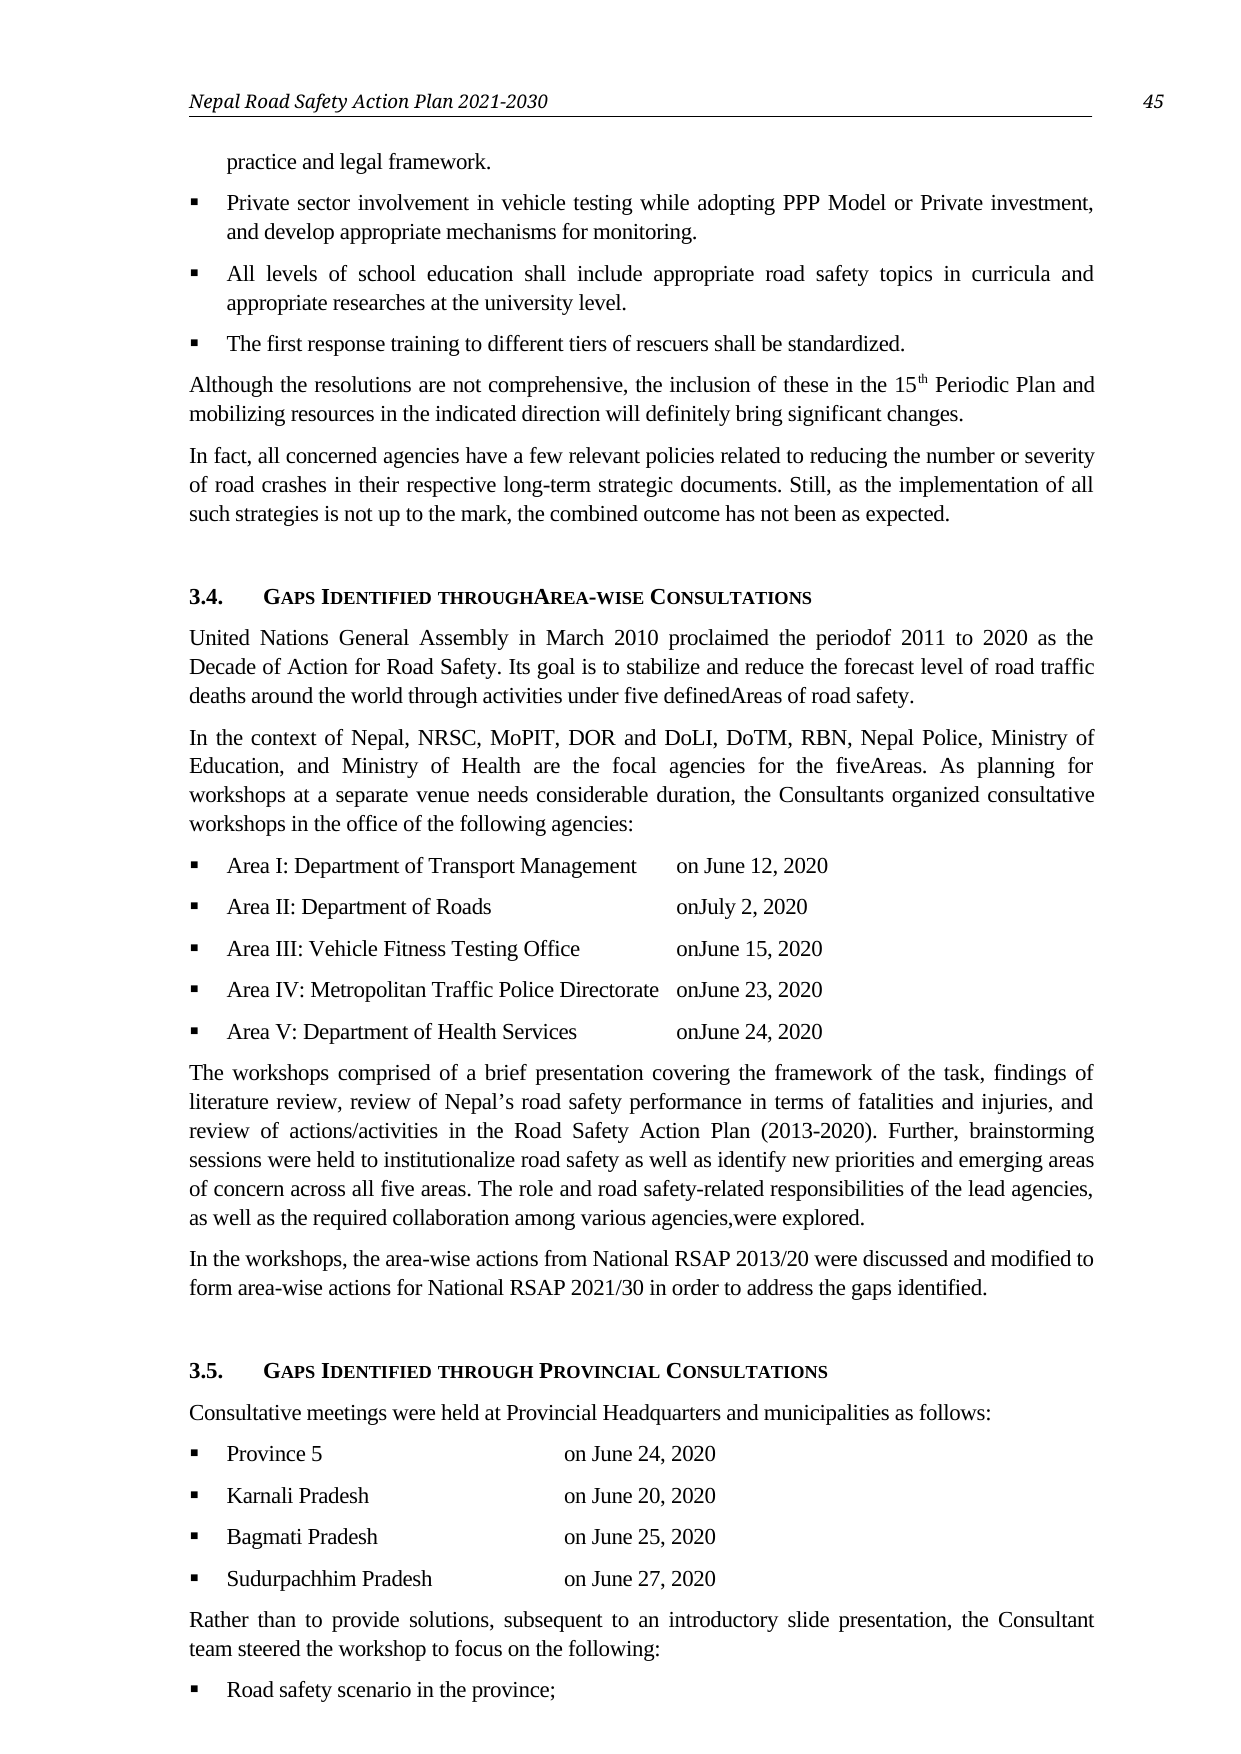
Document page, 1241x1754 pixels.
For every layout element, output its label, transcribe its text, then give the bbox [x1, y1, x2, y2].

list In the workshops, the area-wise actions from National RSAP 2013/20 were discussed and modified to form area-wise actions for National RSAP 2021/30 in order to address the gaps identified. [189, 1245, 1095, 1301]
list Bagmati Pradesh on June 25, 2020 [189, 1523, 1095, 1549]
list All levels of school education shall include appropriate road safety topics in curricula and appropriate researches at the university level. [189, 259, 1095, 315]
list Although the resolutions are not comprehensive, the inclusion of these in the 15th Periodic Plan and mobilizing resources in the indicated direction will definitely bring significant changes. [189, 371, 1095, 427]
list Province 5 on June 24, 2020 [189, 1440, 1095, 1467]
list Road safety scenario in the province; [189, 1676, 1095, 1703]
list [189, 148, 1095, 174]
list Consultative meetings were held at Provincial Headquarters and municipalities as follows: [189, 1399, 1095, 1425]
list The first response training to different tiers of rescuers shall be standardized. [189, 330, 1095, 356]
list Area V: Department of Health Services onJune 24, 2020 [189, 1018, 1095, 1044]
subtitle Gaps Identified through Provincial Consultations [189, 1357, 1092, 1384]
list Private sector involvement in vehicle testing while adopting PPP Model or Private investment, and develop appropriate mechanisms for monitoring. [189, 189, 1095, 244]
list In fact, all concerned agencies have a few relevant policies related to reducing the number or severity of road crashes in their respective long-term strategic documents. Still, as the implementation of all such strategies is not up to the mark, the combined outcome has not been as expected. [189, 442, 1095, 526]
list Area I: Department of Transport Management on June 12, 2020 [189, 852, 1095, 878]
list Area III: Vehicle Fitness Testing Office onJune 15, 2020 [189, 935, 1095, 961]
list United Nations General Assembly in March 2010 proclaimed the periodof 2011 to 2020 as the Decade of Action for Road Safety. Its goal is to stabilize and reduce the forecast level of road traffic deaths around the world through activities under five definedAreas of road safety. [189, 624, 1095, 708]
list Area II: Department of Roads onJuly 2, 2020 [189, 893, 1095, 920]
list The workshops comprised of a brief presentation covering the framework of the task, findings of literature review, review of Nepal’s road safety performance in terms of fatalities and injuries, and review of actions/activities in the Road Safety Action Plan (2013-2020). Further, brainstorming sessions were held to institutionalize road safety as well as identify new priorities and emerging areas of concern across all five areas. The role and road safety-related responsibilities of the lead agencies, as well as the required collaboration among various agencies,were explored. [189, 1059, 1095, 1230]
list Rather than to provide solutions, subsequent to an introductory slide presentation, the Consultant team steered the workshop to focus on the following: [189, 1606, 1095, 1661]
list Sudurpachhim Pradesh on June 27, 2020 [189, 1564, 1095, 1591]
list Karnali Pradesh on June 20, 2020 [189, 1482, 1095, 1508]
list Area IV: Metropolitan Traffic Police Directorate onJune 23, 2020 [189, 976, 1095, 1003]
subtitle Gaps Identified throughArea-wise Consultations [189, 583, 1092, 609]
list In the context of Nepal, NRSC, MoPIT, DOR and DoLI, DoTM, RBN, Nepal Police, Ministry of Education, and Ministry of Health are the focal agencies for the fiveAreas. As planning for workshops at a separate venue needs considerable duration, the Consultants organized consultative workshops in the office of the following agencies: [189, 723, 1095, 837]
